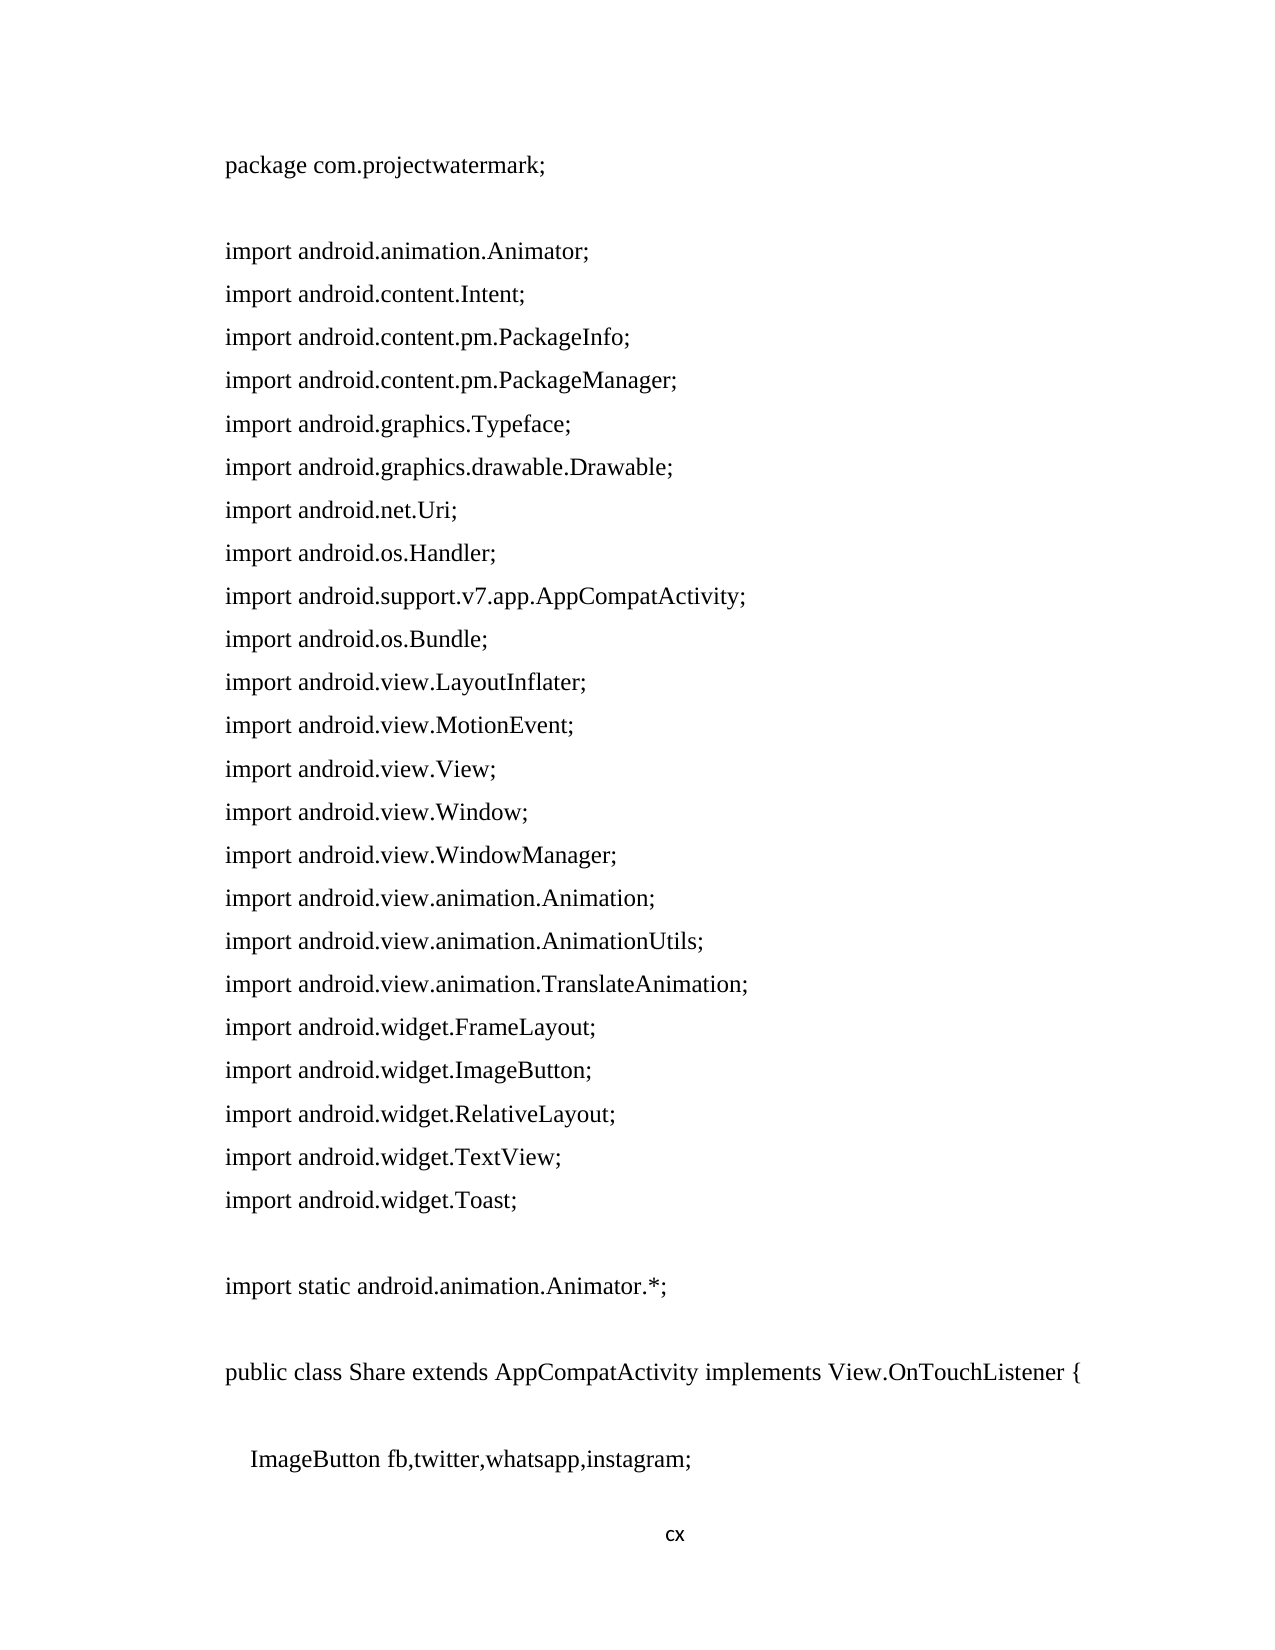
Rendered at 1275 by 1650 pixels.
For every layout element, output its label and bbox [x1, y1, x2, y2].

text [225, 150, 1125, 1472]
